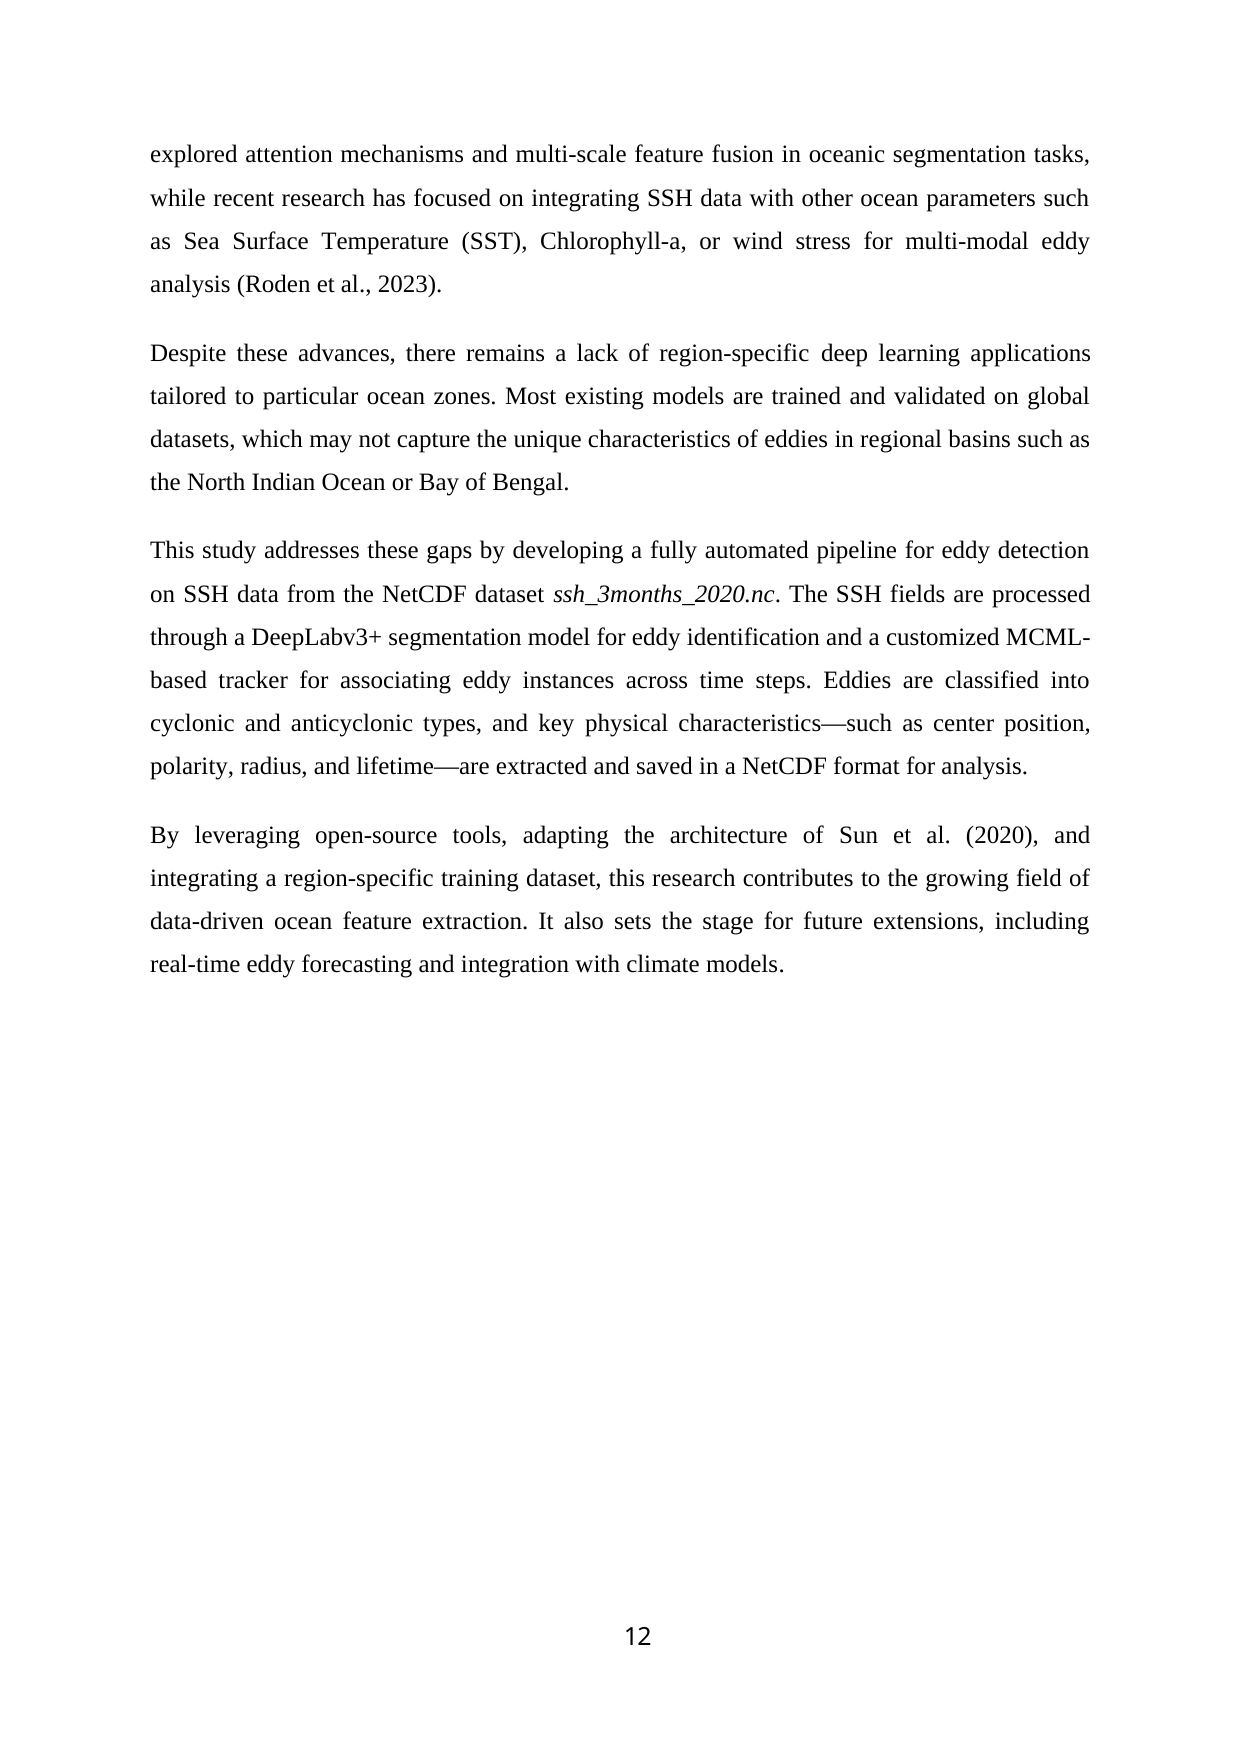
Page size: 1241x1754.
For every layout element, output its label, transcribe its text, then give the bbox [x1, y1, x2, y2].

text By leveraging open-source tools, adapting the architecture of Sun et al. (2020), and integrating a region-specific training dataset, this research contributes to the growing field of data-driven ocean feature extraction. It also sets the stage for future extensions, including real-time eddy forecasting and integration with climate models. [150, 820, 1091, 978]
text Despite these advances, there remains a lack of region-specific deep learning applications tailored to particular ocean zones. Most existing models are trained and validated on global datasets, which may not capture the unique characteristics of eddies in regional basins such as the North Indian Ocean or Bay of Bengal. [150, 338, 1091, 496]
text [150, 139, 1091, 298]
text This study addresses these gaps by developing a fully automated pipeline for eddy detection on SSH data from the NetCDF dataset ssh_3months_2020.nc. The SSH fields are processed through a DeepLabv3+ segmentation model for eddy identification and a customized MCML-based tracker for associating eddy instances across time steps. Eddies are classified into cyclonic and anticyclonic types, and key physical characteristics—such as center position, polarity, radius, and lifetime—are extracted and saved in a NetCDF format for analysis. [150, 536, 1091, 780]
